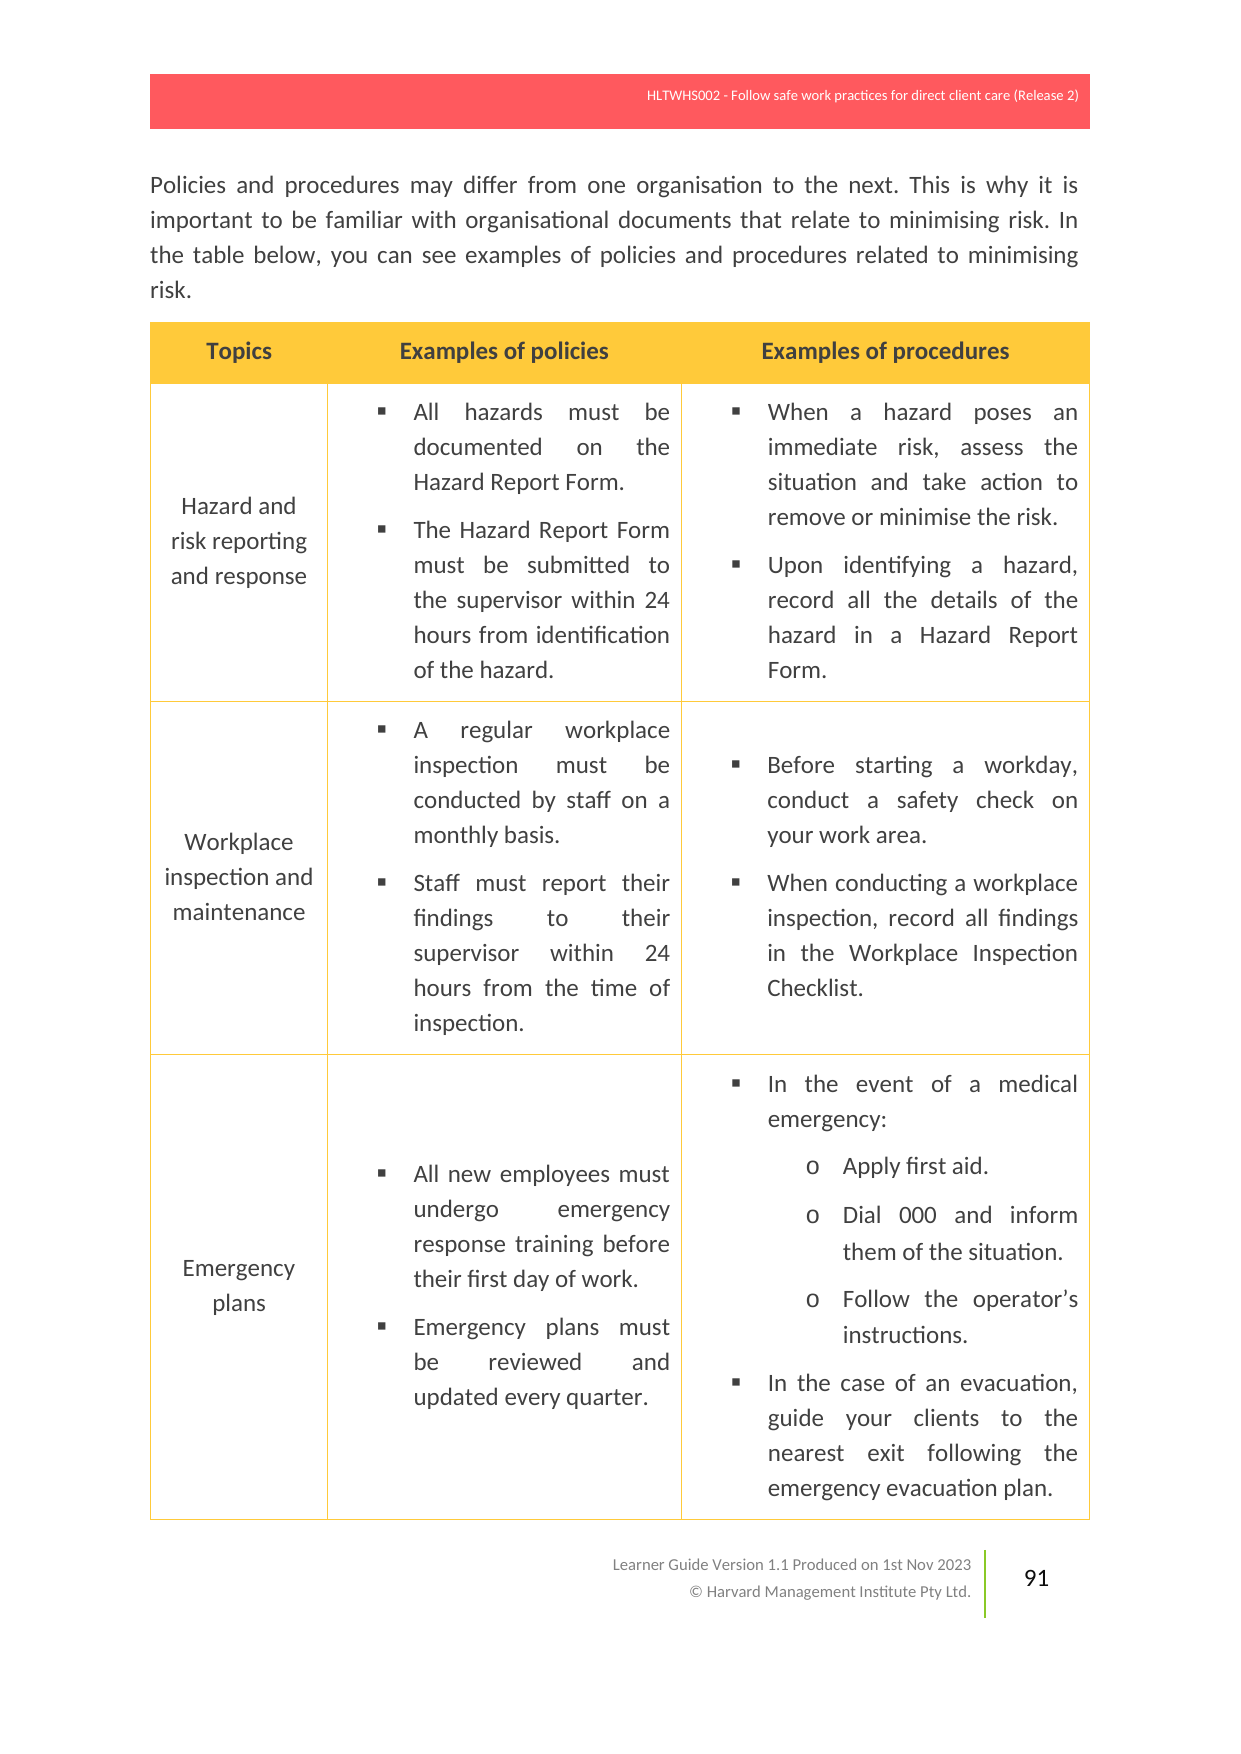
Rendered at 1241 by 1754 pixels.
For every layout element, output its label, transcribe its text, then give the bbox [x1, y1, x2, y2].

table_header Examples of procedures [682, 323, 1089, 383]
table_cell Workplace inspection and maintenance [151, 702, 327, 1054]
table_cell All hazards must be documented on the Hazard Report Form. The Hazard Report Form must be submitted to the supervisor within 24 hours from identification of the hazard. [328, 384, 681, 701]
table_cell Emergency plans [151, 1055, 327, 1519]
table_header Topics [151, 323, 327, 383]
table_cell All new employees must undergo emergency response training before their first day of work. Emergency plans must be reviewed and updated every quarter. [328, 1055, 681, 1519]
table_cell A regular workplace inspection must be conducted by staff on a monthly basis. Staff must report their findings to their supervisor within 24 hours from the time of inspection. [328, 702, 681, 1054]
text Policies and procedures may differ from one organisation to the next. This is why it is important to be familiar with organisational documents that relate to minimising risk. In the table below, you can see examples of policies and procedures related to minimising risk. [150, 169, 1079, 305]
table_cell When a hazard poses an immediate risk, assess the situation and take action to remove or minimise the risk. Upon identifying a hazard, record all the details of the hazard in a Hazard Report Form. [682, 384, 1089, 701]
table_cell In the event of a medical emergency: Apply first aid. Dial 000 and inform them of the situation. Follow the operator’s instructions. In the case of an evacuation, guide your clients to the nearest exit following the emergency evacuation plan. [682, 1055, 1089, 1519]
table_cell Before starting a workday, conduct a safety check on your work area. When conducting a workplace inspection, record all findings in the Workplace Inspection Checklist. [682, 702, 1089, 1054]
table_header Examples of policies [328, 323, 681, 383]
table_cell Hazard and risk reporting and response [151, 384, 327, 701]
